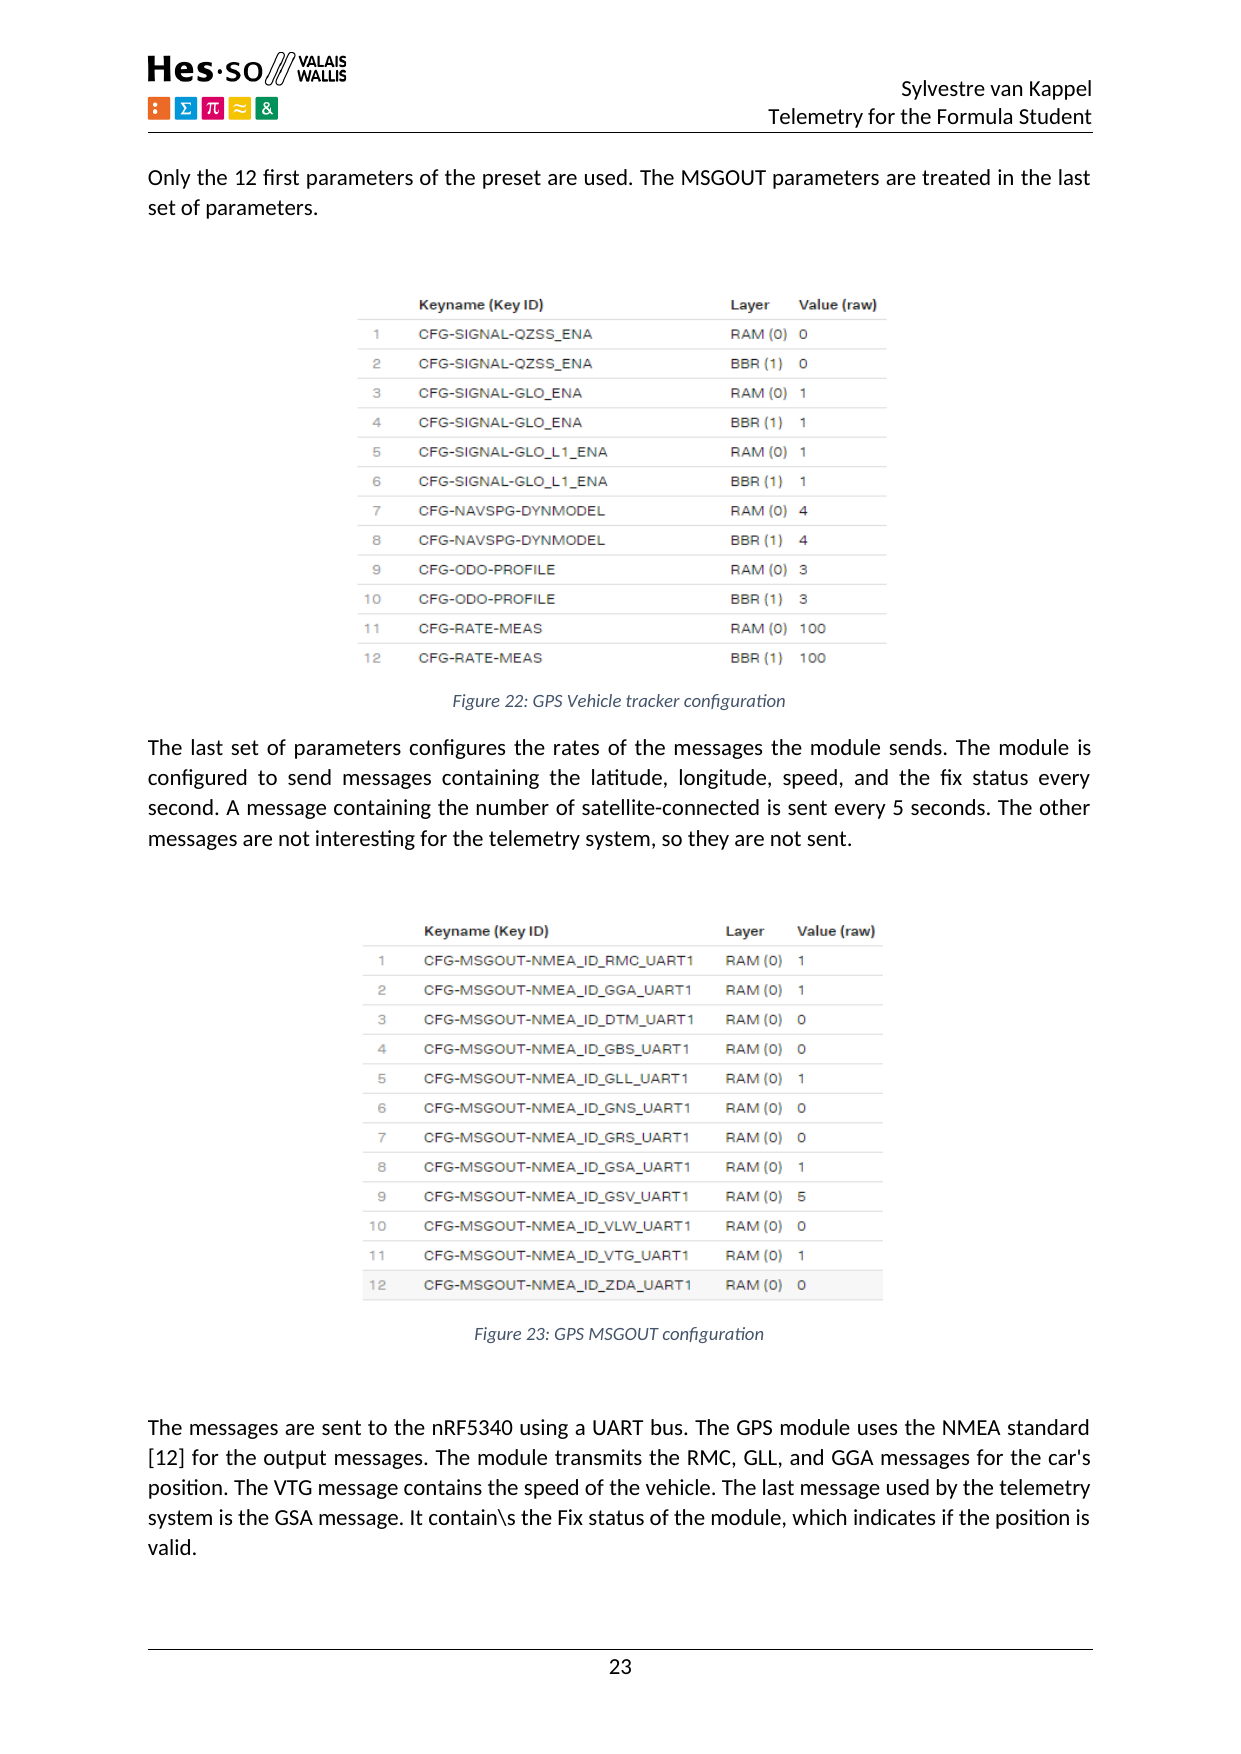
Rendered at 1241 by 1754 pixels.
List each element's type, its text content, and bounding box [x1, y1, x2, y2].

text Figure 23: GPS MSGOUT configuration [148, 1322, 1093, 1345]
text The last set of parameters configures the rates of the messages the module sends. The module is configured to send messages containing the latitude, longitude, speed, and the fix status every second. A message containing the number of satellite-connected is sent every 5 seconds. The other messages are not interesting for the telemetry system, so they are not sent. [148, 733, 1093, 852]
picture [147, 52, 347, 120]
text Figure 22: GPS Vehicle tracker configuration [148, 689, 1093, 712]
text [148, 163, 1093, 221]
text The messages are sent to the nRF5340 using a UART bus. The GPS module uses the NMEA standard [12] for the output messages. The module transmits the RMC, GLL, and GGA messages for the car's position. The VTG message contains the speed of the vehicle. The last message used by the telemetry system is the GSA message. It contain\s the Fix status of the module, which indicates if the position is valid. [148, 1413, 1093, 1562]
picture [357, 917, 883, 1304]
picture [353, 286, 887, 671]
